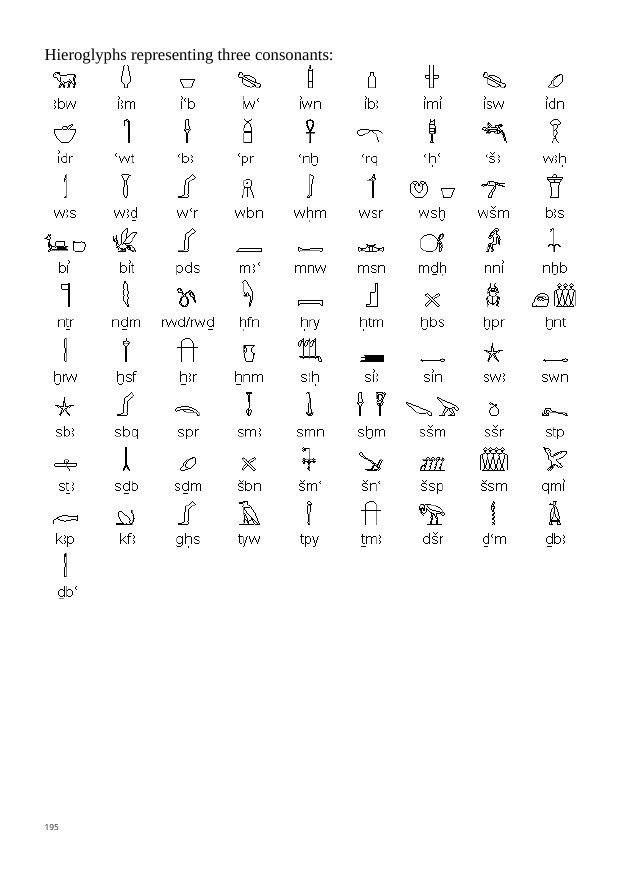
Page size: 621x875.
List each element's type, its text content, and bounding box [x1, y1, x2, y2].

picture [44, 65, 576, 599]
text Hieroglyphs representing three consonants: [44, 44, 576, 63]
